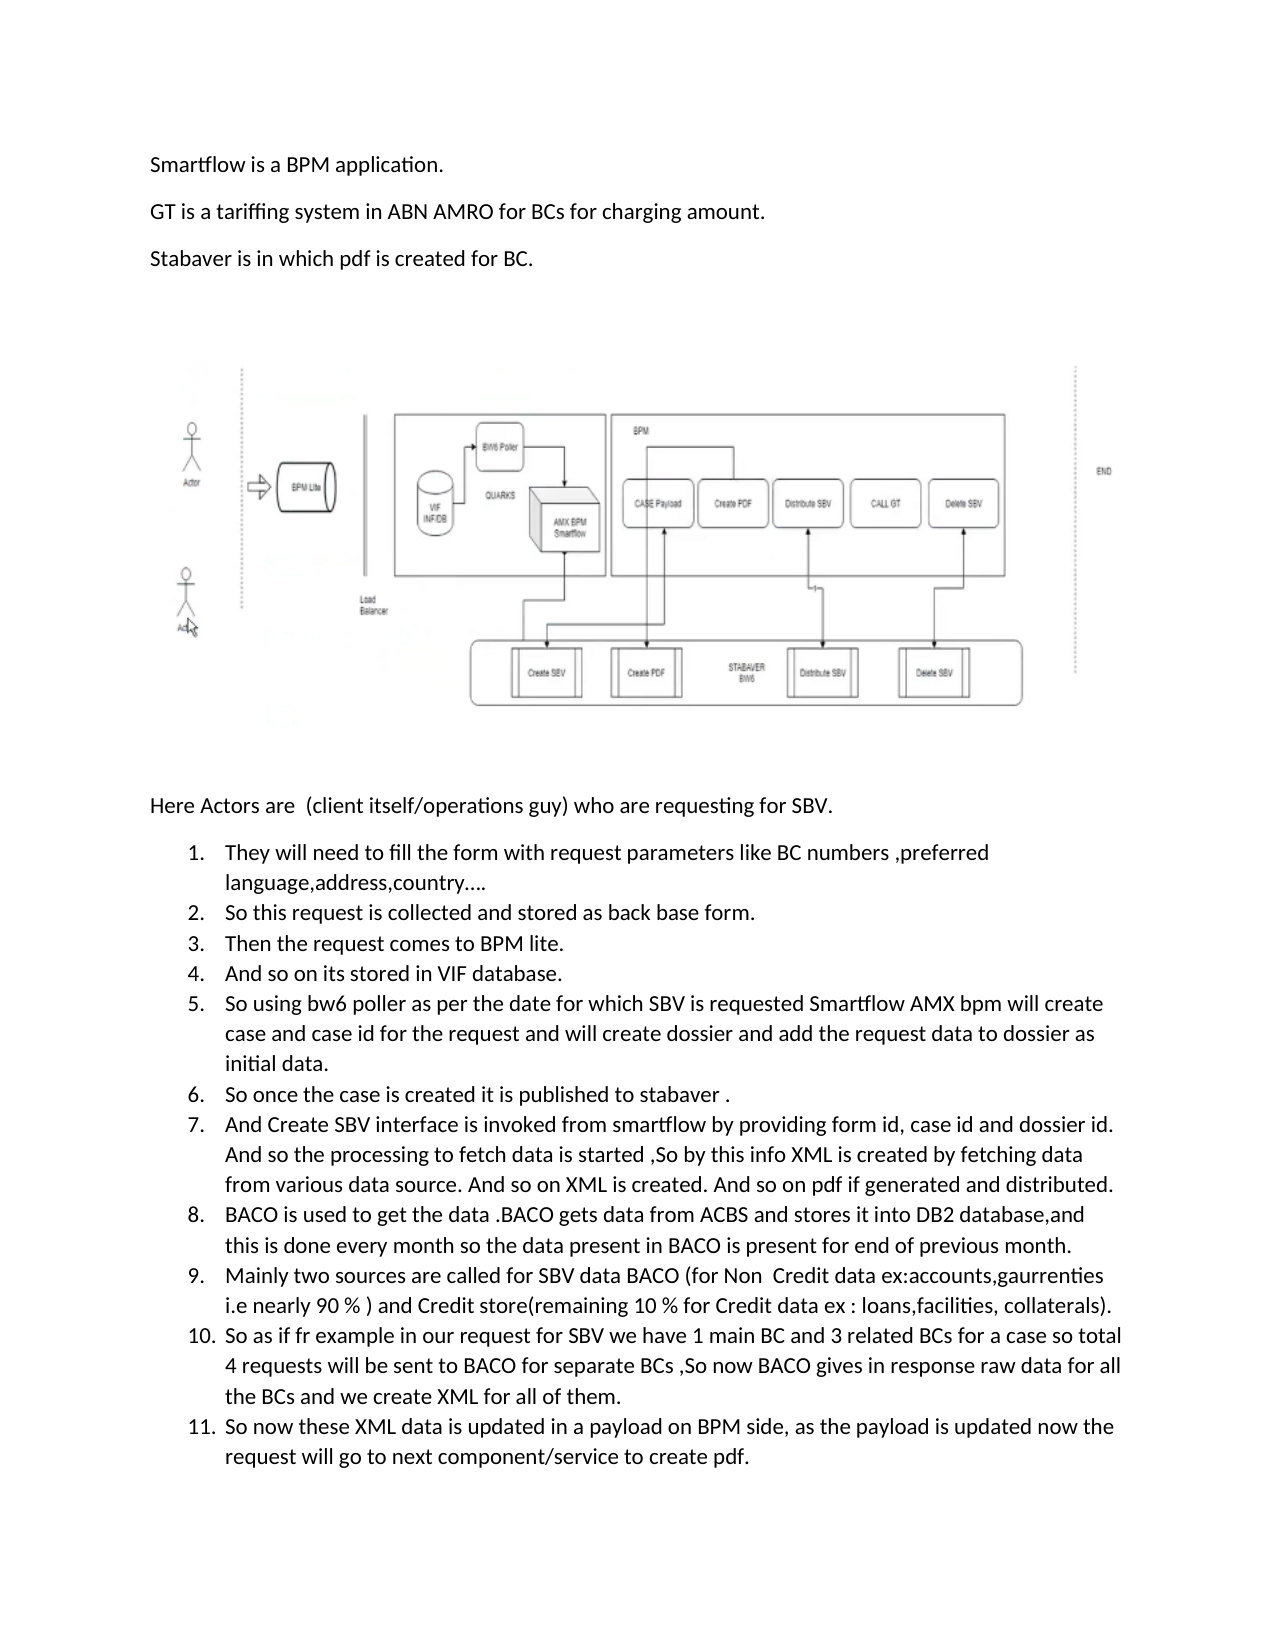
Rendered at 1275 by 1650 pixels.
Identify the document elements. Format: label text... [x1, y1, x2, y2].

list Mainly two sources are called for SBV data BACO (for Non Credit data ex:accounts,gaurrenties i.e nearly 90 % ) and Credit store(remaining 10 % for Credit data ex : loans,facilities, collaterals). [187, 1261, 1125, 1319]
list So this request is collected and stored as back base form. [187, 898, 1125, 926]
list BACO is used to get the data .BACO gets data from ACBS and stores it into DB2 database,and this is done every month so the data present in BACO is present for end of previous month. [187, 1201, 1125, 1259]
list So once the case is created it is published to stabaver . [187, 1080, 1125, 1108]
text GT is a tariffing system in ABN AMRO for BCs for charging amount. [150, 197, 1125, 225]
picture [150, 337, 1125, 773]
list So now these XML data is updated in a payload on BPM side, as the payload is updated now the request will go to next component/service to create pdf. [187, 1412, 1125, 1470]
list So using bw6 poller as per the date for which SBV is requested Smartflow AMX bpm will create case and case id for the request and will create dossier and add the request data to dossier as initial data. [187, 989, 1125, 1077]
list Then the request comes to BPM lite. [187, 929, 1125, 957]
list And so on its stored in VIF database. [187, 959, 1125, 987]
text Stabaver is in which pdf is created for BC. [150, 244, 1125, 272]
text Here Actors are (client itself/operations guy) who are requesting for SBV. [150, 791, 1125, 819]
text Smartflow is a BPM application. [150, 150, 1125, 178]
list So as if fr example in our request for SBV we have 1 main BC and 3 related BCs for a case so total 4 requests will be sent to BACO for separate BCs ,So now BACO gives in response raw data for all the BCs and we create XML for all of them. [187, 1321, 1125, 1410]
list And Create SBV interface is invoked from smartflow by providing form id, case id and dossier id. And so the processing to fetch data is started ,So by this info XML is created by fetching data from various data source. And so on XML is created. And so on pdf if generated and distributed. [187, 1110, 1125, 1198]
list They will need to fill the form with request parameters like BC numbers ,preferred language,address,country…. [187, 838, 1125, 896]
